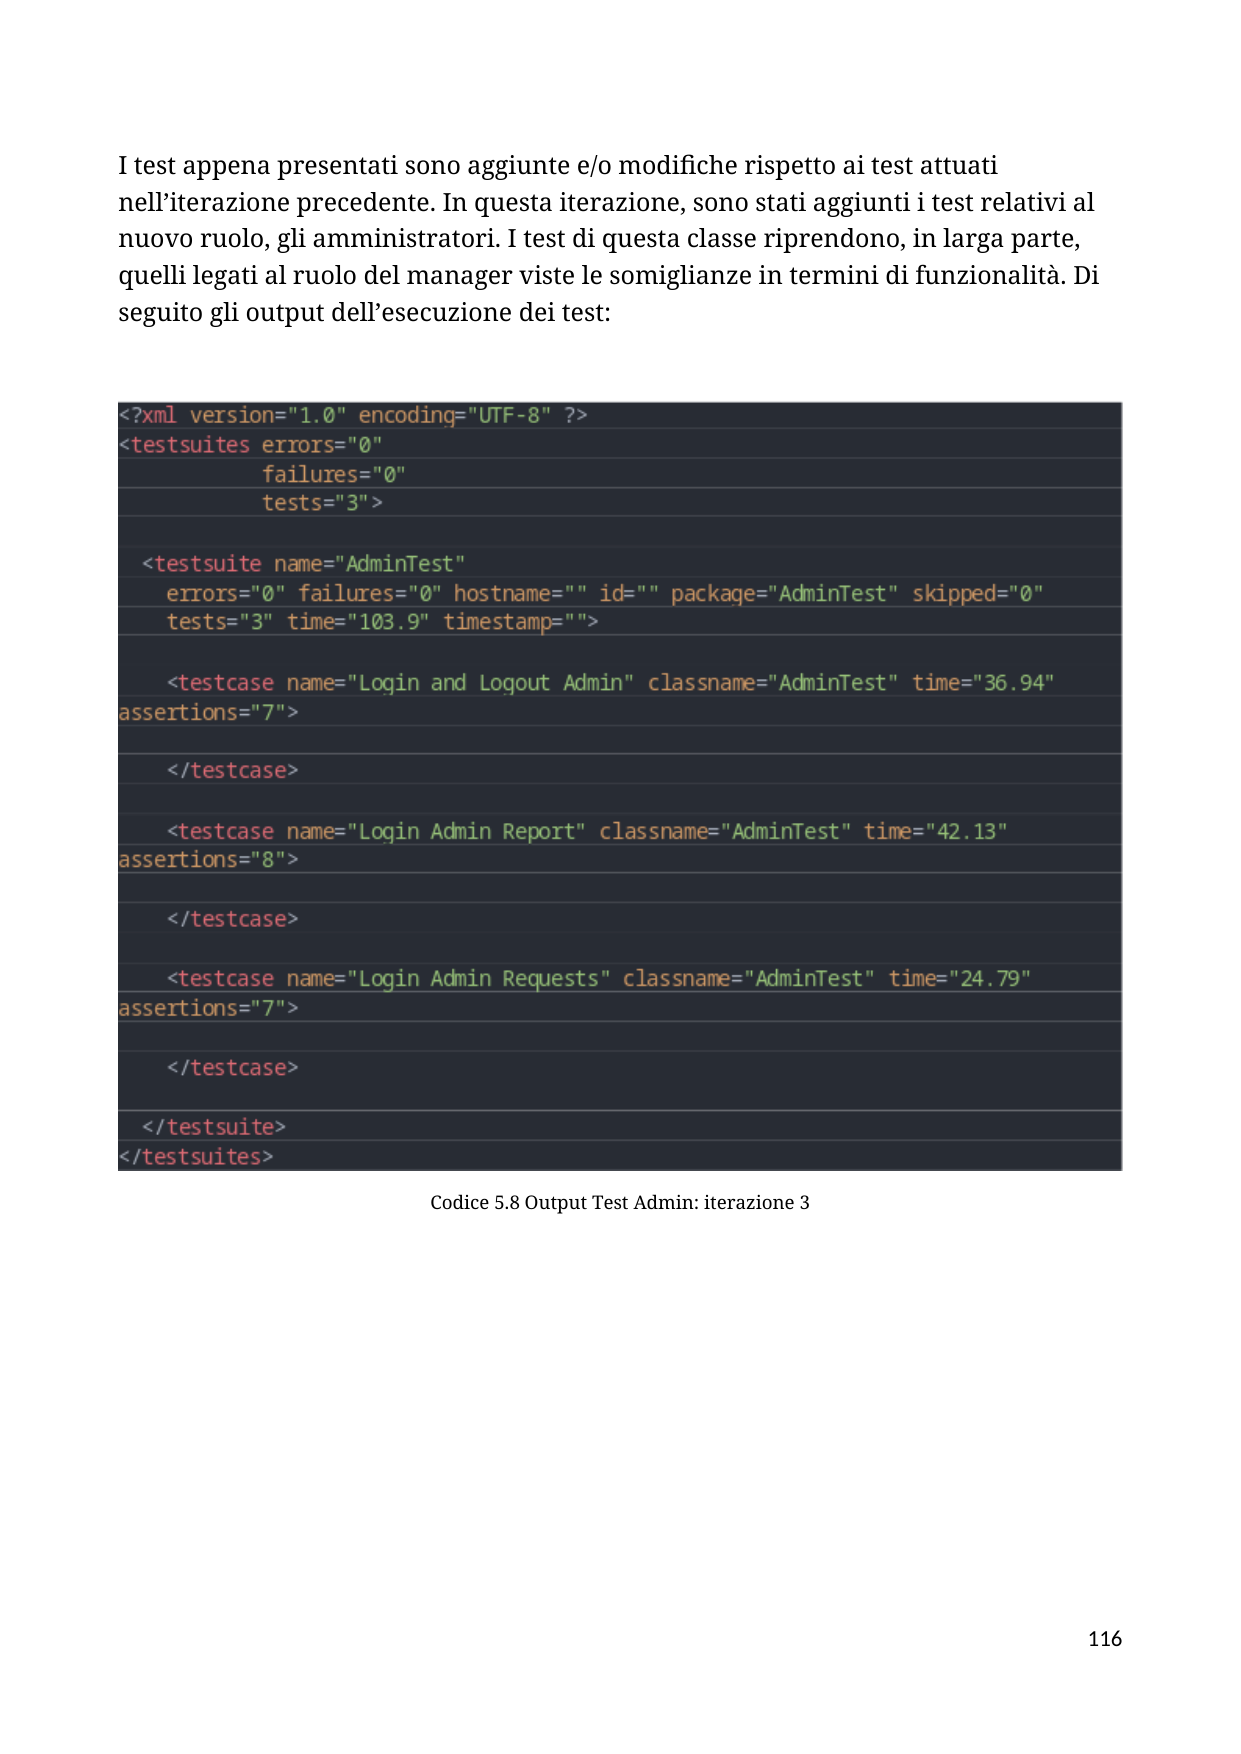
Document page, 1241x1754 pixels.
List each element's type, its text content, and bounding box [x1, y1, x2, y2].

text Codice 5.8 Output Test Admin: iterazione 3 [118, 1189, 1122, 1215]
text I test appena presentati sono aggiunte e/o modifiche rispetto ai test attuati nell’iterazione precedente. In questa iterazione, sono stati aggiunti i test relativi al nuovo ruolo, gli amministratori. I test di questa classe riprendono, in larga parte, quelli legati al ruolo del manager viste le somiglianze in termini di funzionalità. Di seguito gli output dell’esecuzione dei test: [118, 148, 1122, 329]
